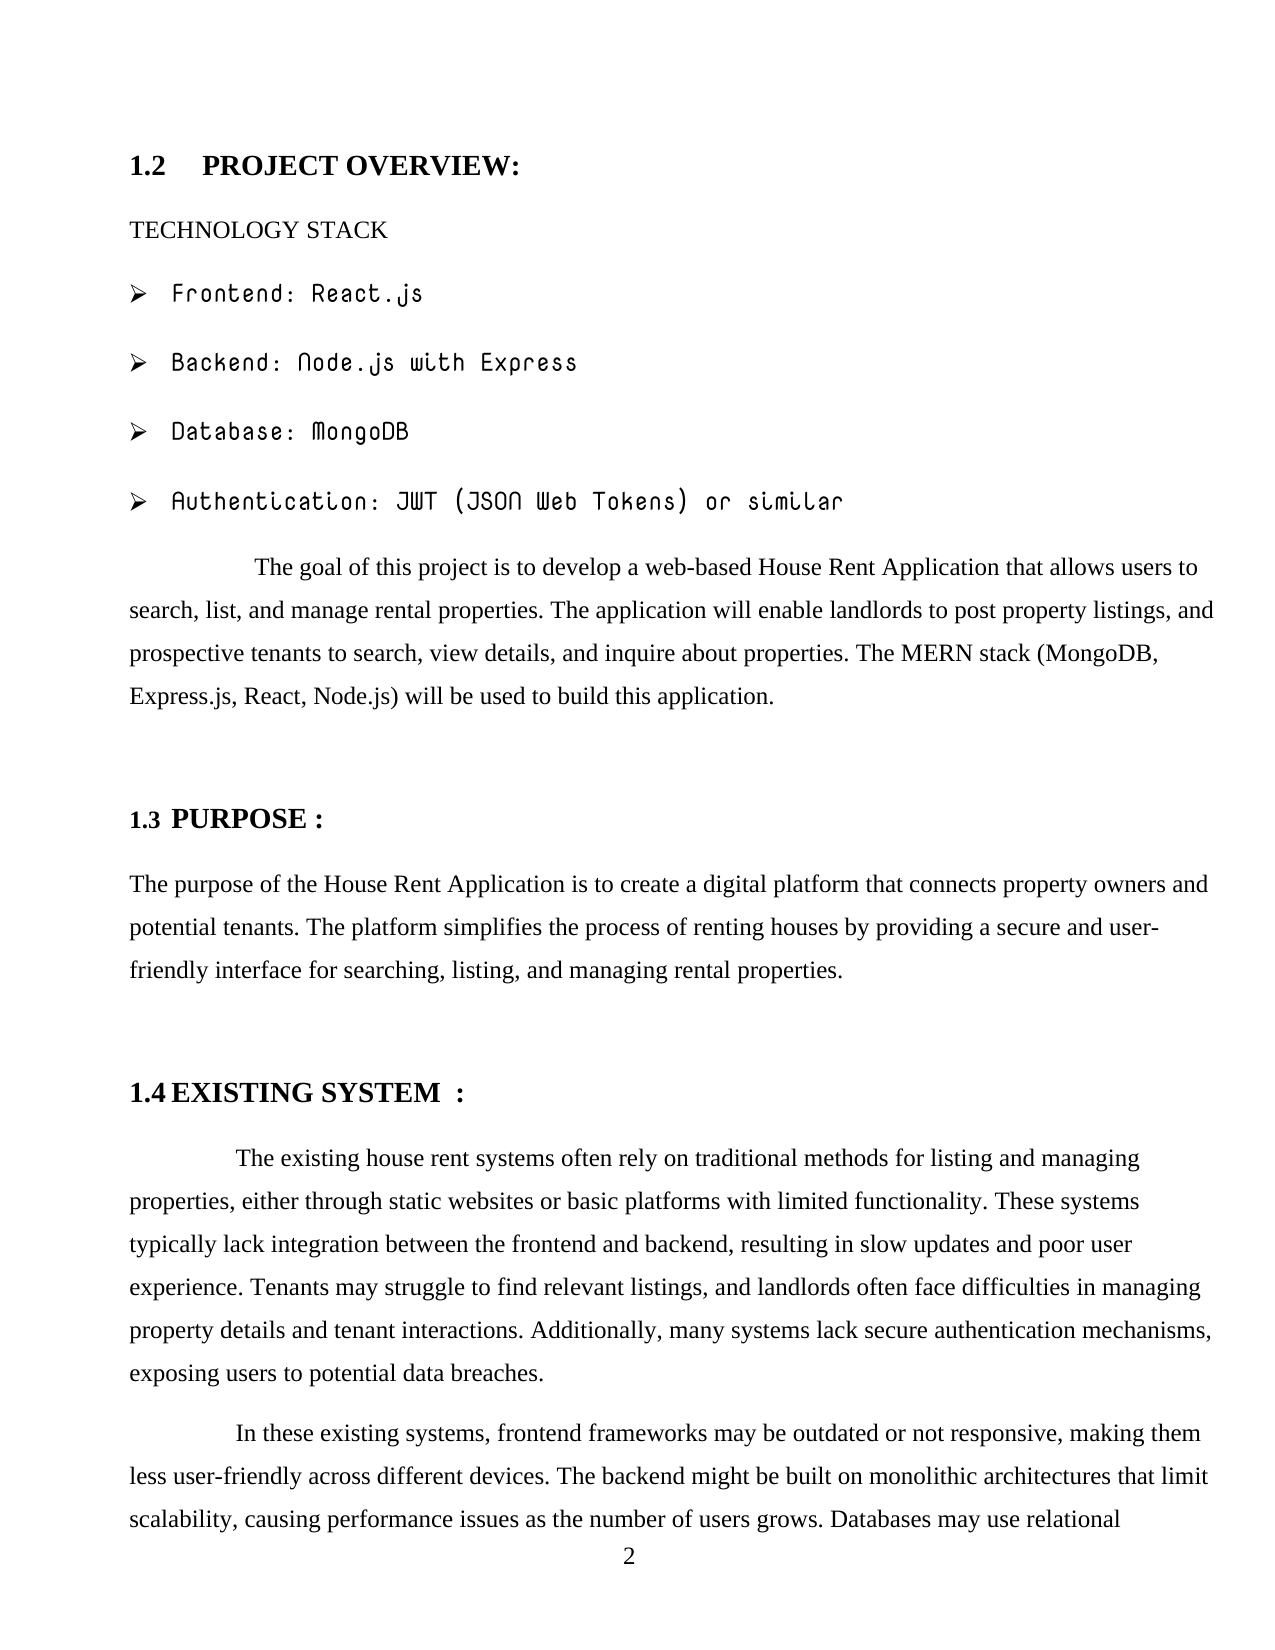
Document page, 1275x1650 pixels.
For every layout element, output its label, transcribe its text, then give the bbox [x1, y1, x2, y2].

text ⮚ Authentication: JWT (JSON Web Tokens) or similar [129, 483, 1214, 518]
text ⮚ Database: MongoDB [129, 414, 1214, 448]
text The existing house rent systems often rely on traditional methods for listing and managing properties, either through static websites or basic platforms with limited functionality. These systems typically lack integration between the frontend and backend, resulting in slow updates and poor user experience. Tenants may struggle to find relevant listings, and landlords often face difficulties in managing property details and tenant interactions. Additionally, many systems lack secure authentication mechanisms, exposing users to potential data breaches. [129, 1143, 1214, 1387]
text ⮚ Frontend: React.js [129, 275, 1214, 310]
list EXISTING SYSTEM : [129, 1075, 1214, 1109]
text The goal of this project is to develop a web-based House Rent Application that allows users to search, list, and manage rental properties. The application will enable landlords to post property listings, and prospective tenants to search, view details, and inquire about properties. The MERN stack (MongoDB, Express.js, React, Node.js) will be used to build this application. [129, 552, 1214, 710]
text 1.2 PROJECT OVERVIEW: [129, 148, 1214, 181]
text The purpose of the House Rent Application is to create a digital platform that connects property owners and potential tenants. The platform simplifies the process of renting houses by providing a secure and user-friendly interface for searching, listing, and managing rental properties. [129, 869, 1214, 984]
list PURPOSE : [129, 802, 1214, 835]
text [129, 1418, 1214, 1533]
text TECHNOLOGY STACK [129, 215, 1214, 244]
text ⮚ Backend: Node.js with Express [129, 344, 1214, 379]
